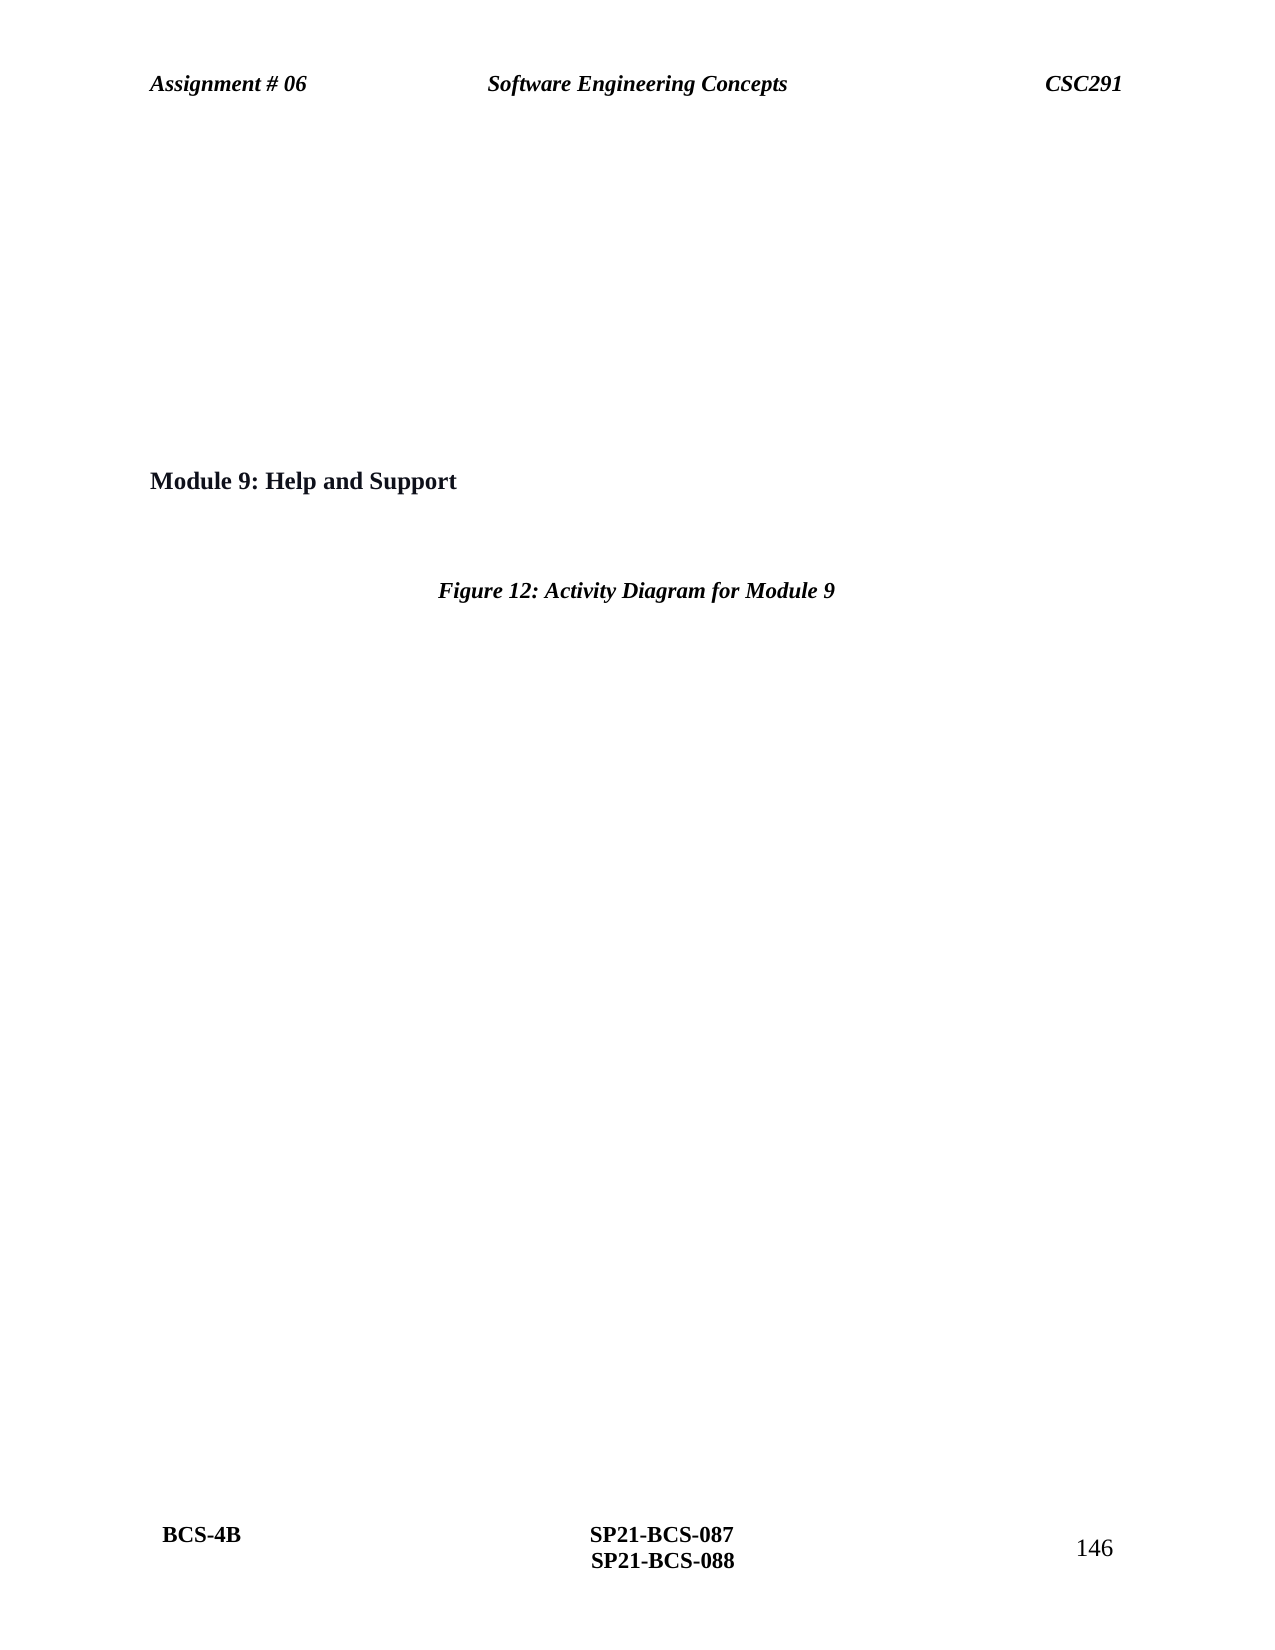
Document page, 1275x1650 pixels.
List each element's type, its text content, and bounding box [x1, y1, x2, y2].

text Figure 12: Activity Diagram for Module 9 [150, 577, 1125, 604]
text Module 9: Help and Support [150, 466, 1125, 495]
